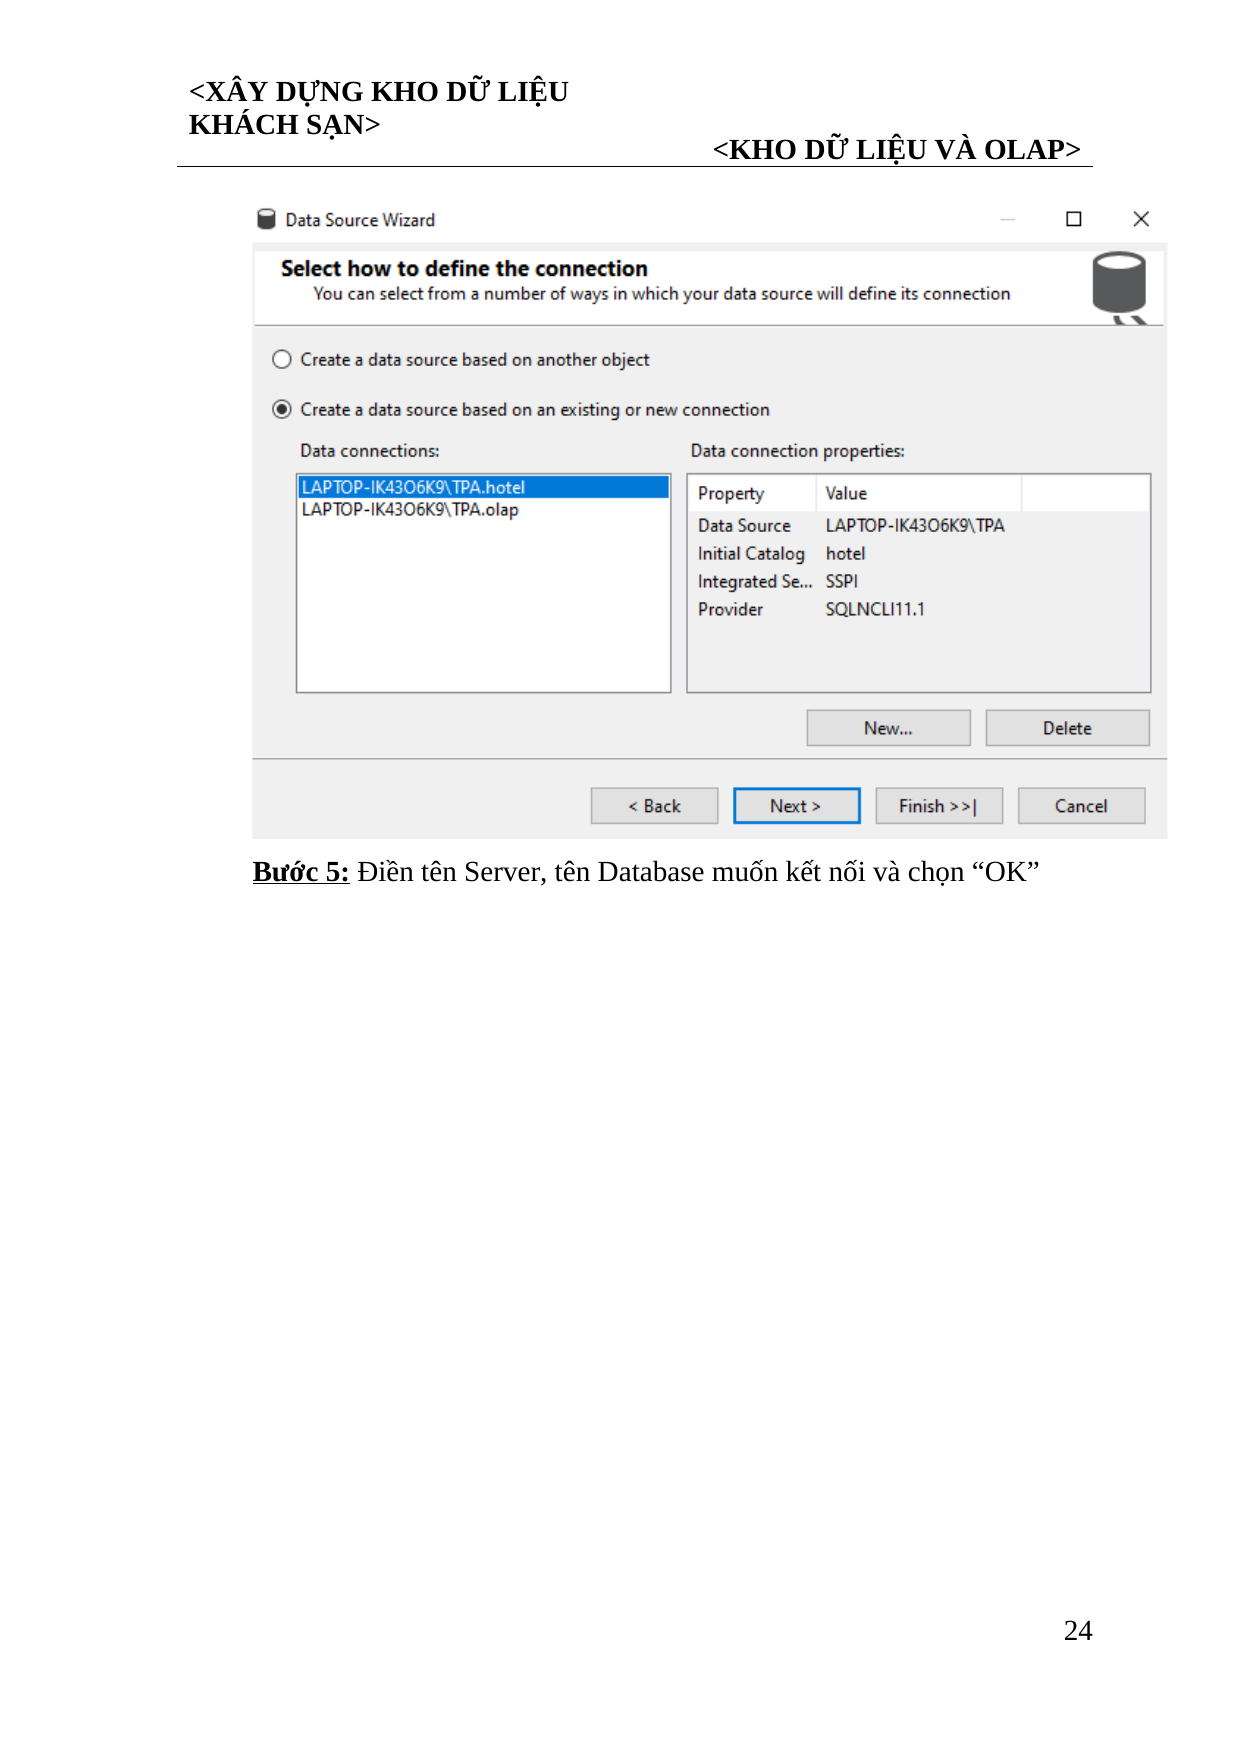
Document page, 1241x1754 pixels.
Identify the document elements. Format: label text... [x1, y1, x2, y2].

text Bước 5: Điền tên Server, tên Database muốn kết nối và chọn “OK” [177, 854, 1092, 887]
picture [252, 200, 1168, 839]
